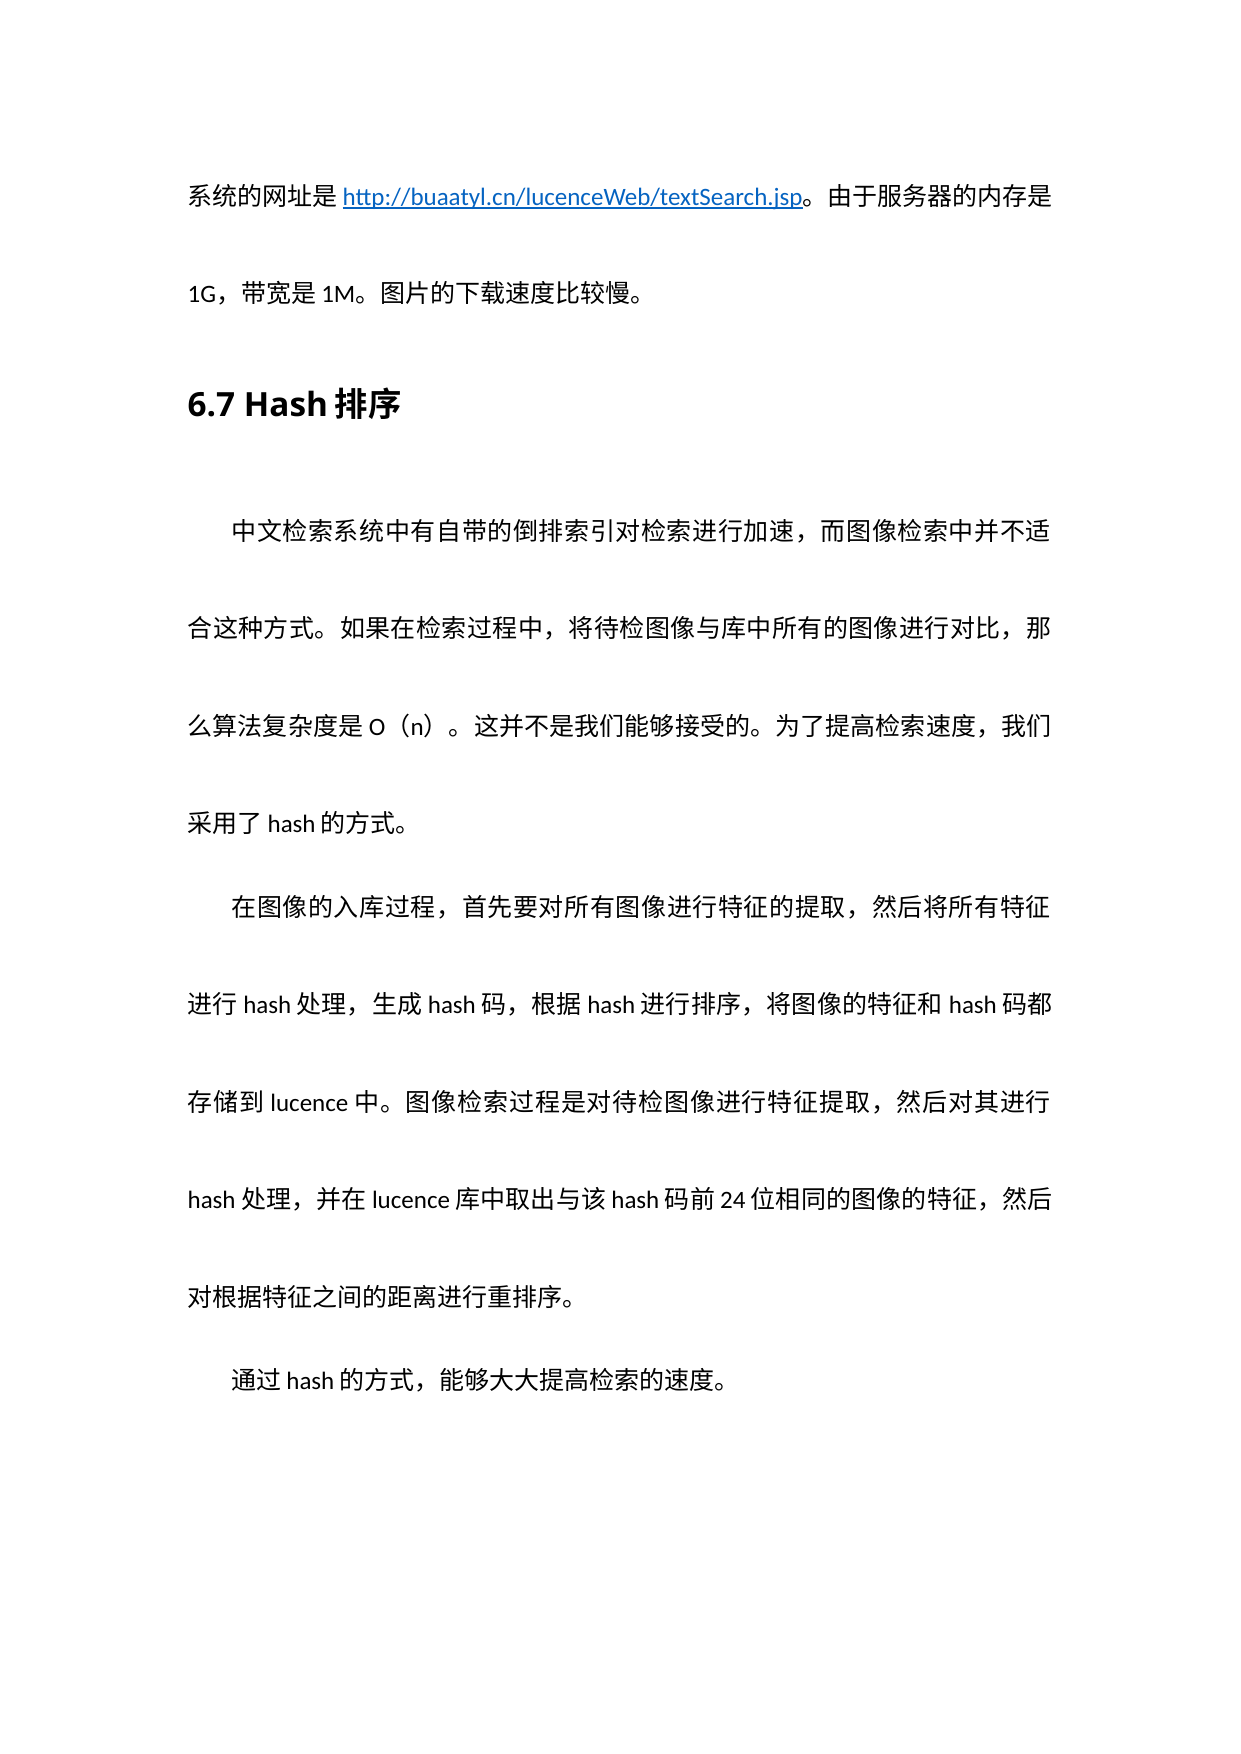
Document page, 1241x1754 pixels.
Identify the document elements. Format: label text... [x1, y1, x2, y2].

list 中文检索系统中有自带的倒排索引对检索进行加速，而图像检索中并不适合这种方式。如果在检索过程中，将待检图像与库中所有的图像进行对比，那么算法复杂度是O（n）。这并不是我们能够接受的。为了提高检索速度，我们采用了hash的方式。 [187, 497, 1053, 854]
list 在图像的入库过程，首先要对所有图像进行特征的提取，然后将所有特征进行hash处理，生成hash码，根据hash进行排序，将图像的特征和hash码都存储到lucence中。图像检索过程是对待检图像进行特征提取，然后对其进行hash处理，并在lucence库中取出与该hash码前24位相同的图像的特征，然后对根据特征之间的距离进行重排序。 [187, 873, 1053, 1328]
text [187, 162, 1053, 324]
list 通过hash的方式，能够大大提高检索的速度。 [187, 1346, 1053, 1411]
subtitle 6.7 Hash排序 [187, 370, 1053, 435]
